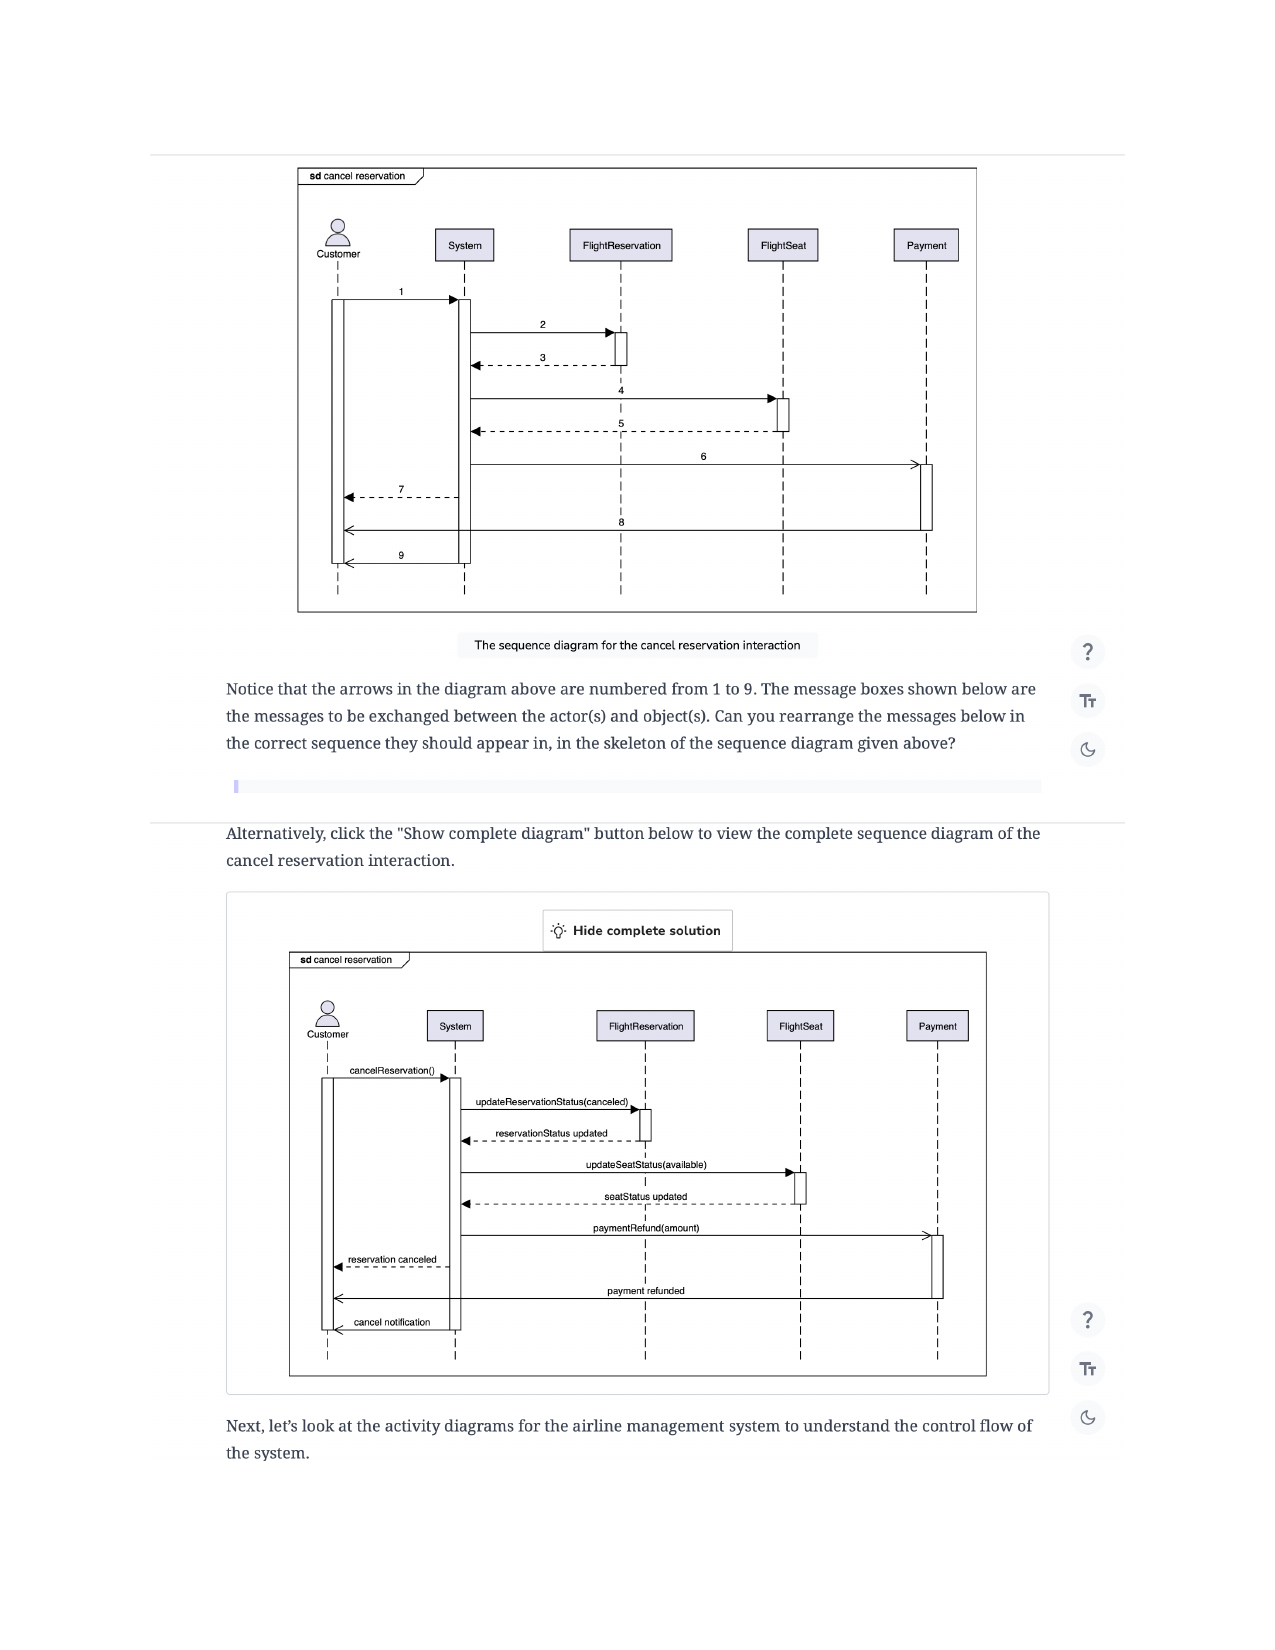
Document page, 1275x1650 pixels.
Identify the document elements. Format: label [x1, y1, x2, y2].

picture [150, 150, 1125, 793]
picture [150, 818, 1125, 1461]
